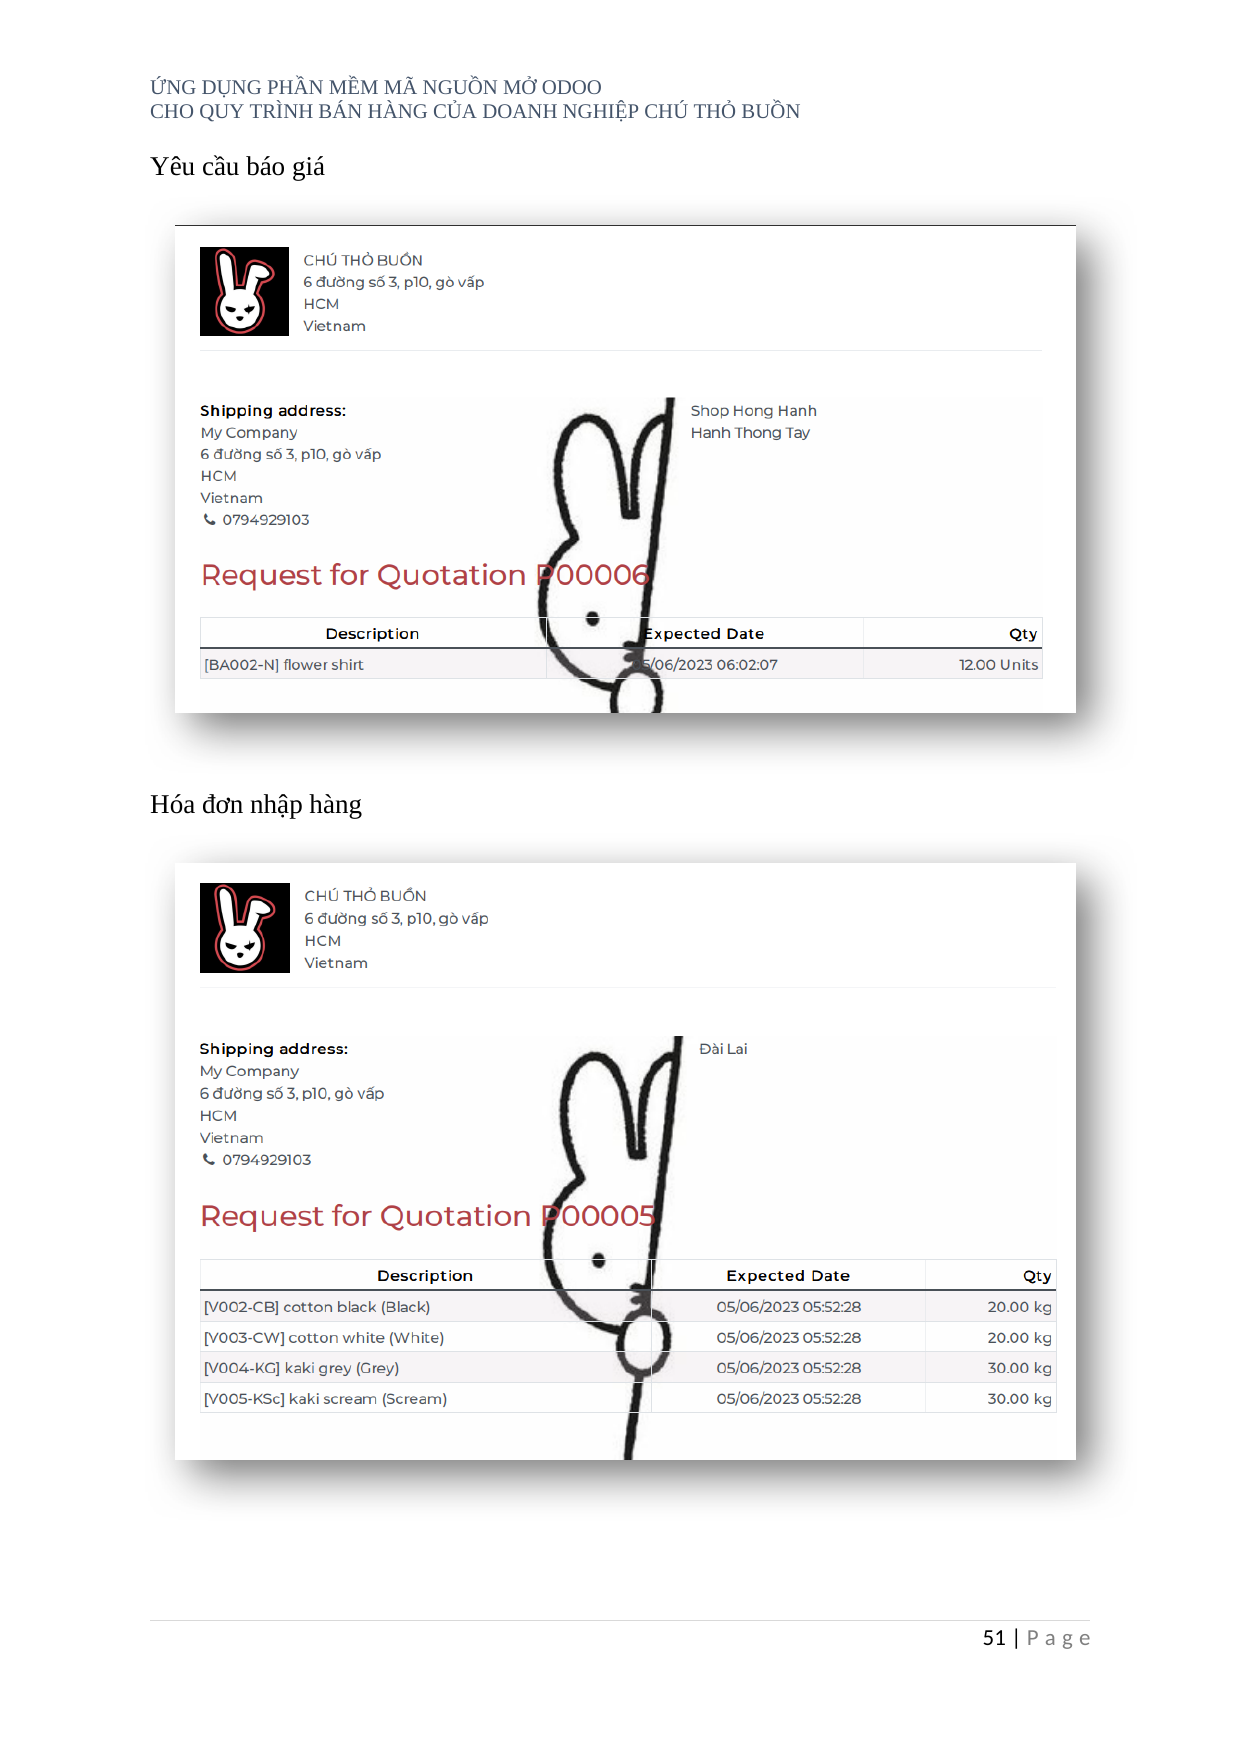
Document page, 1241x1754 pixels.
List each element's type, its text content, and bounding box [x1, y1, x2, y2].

picture [175, 225, 1076, 713]
text Yêu cầu báo giá [150, 150, 1090, 181]
text Hóa đơn nhập hàng [150, 788, 1090, 819]
picture [175, 863, 1076, 1460]
